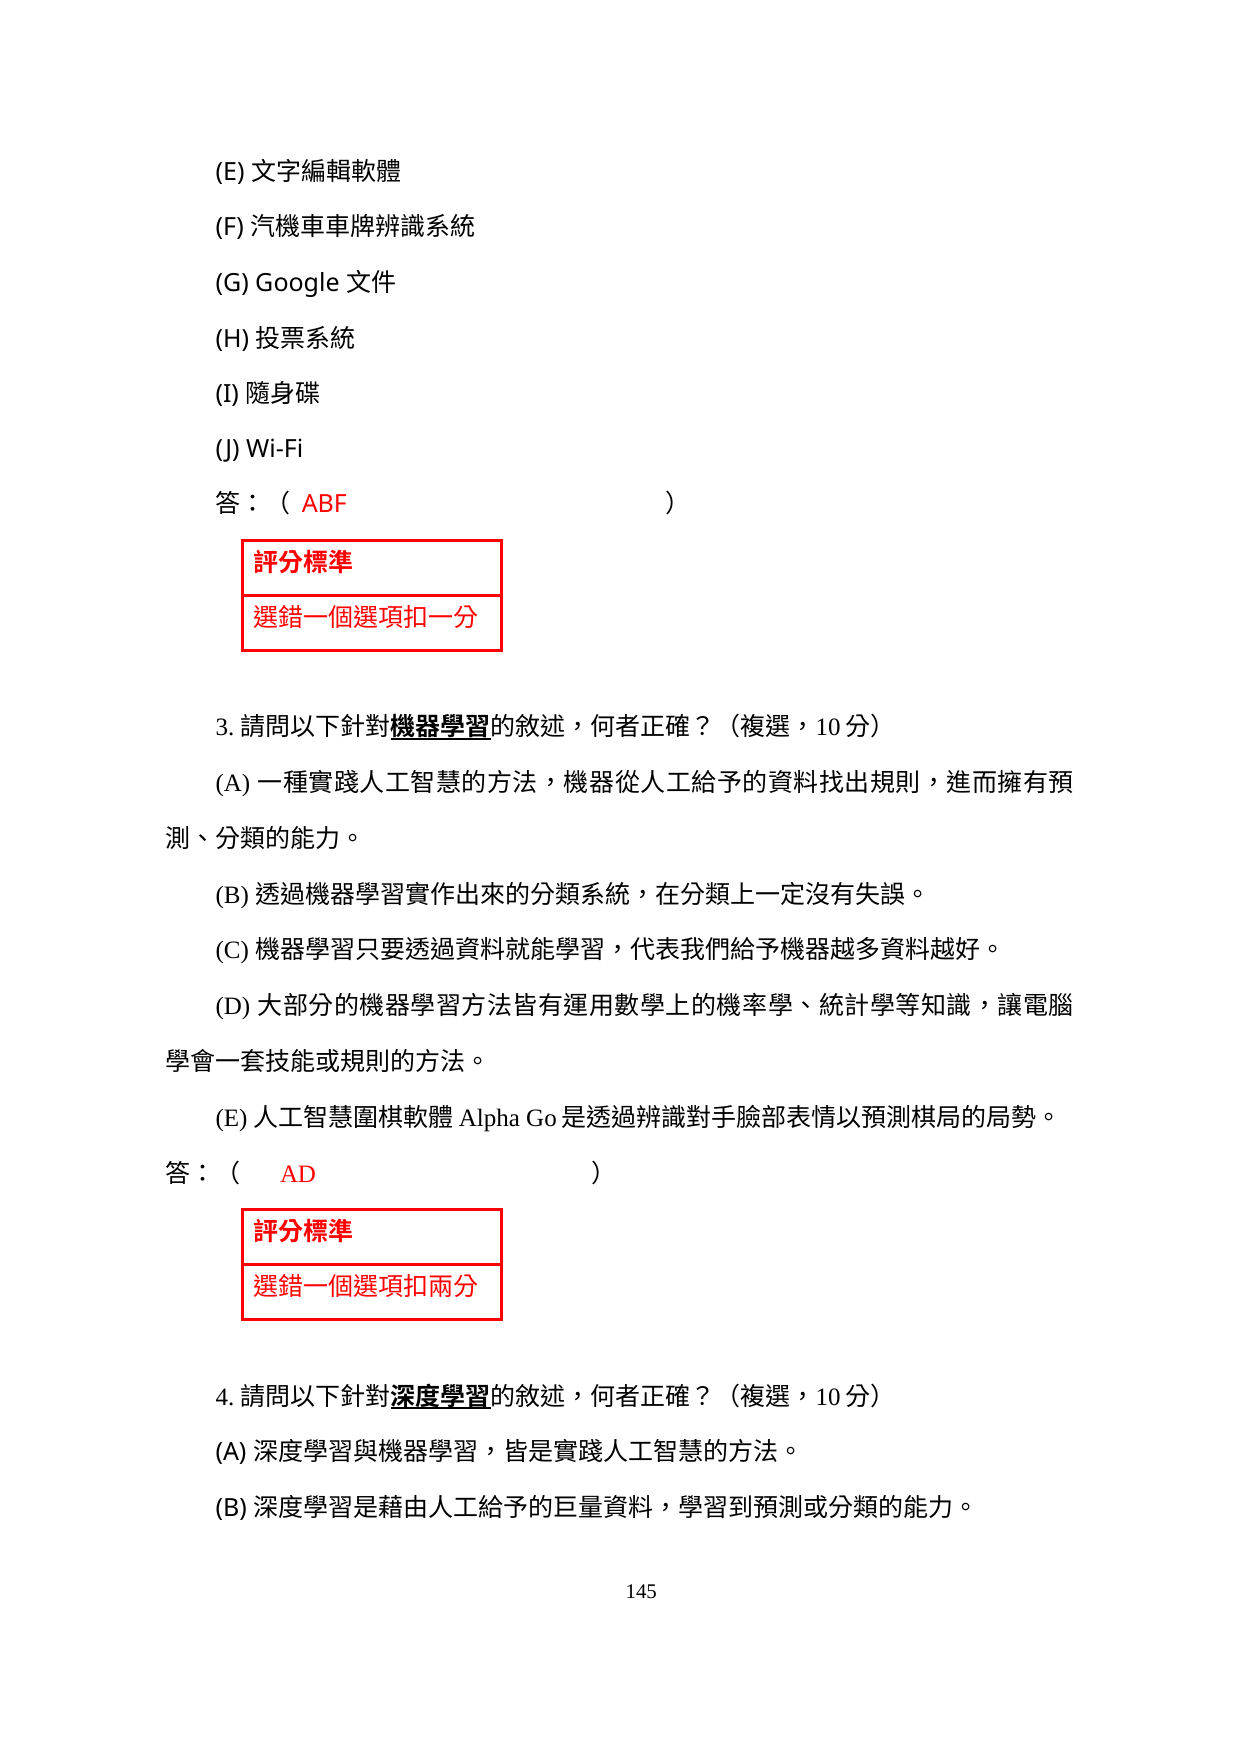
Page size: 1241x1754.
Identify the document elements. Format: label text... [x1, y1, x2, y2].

text (A) 深度學習與機器學習，皆是實踐人工智慧的方法。 [165, 1431, 1075, 1469]
text 4. 請問以下針對深度學習的敘述，何者正確？（複選，10分） [165, 1376, 1075, 1413]
text (B) 深度學習是藉由人工給予的巨量資料，學習到預測或分類的能力。 [165, 1487, 1075, 1524]
text 3. 請問以下針對機器學習的敘述，何者正確？（複選，10分） [165, 706, 1075, 744]
text (G) Google 文件 [165, 262, 1075, 299]
table_cell 選錯一個選項扣兩分 [244, 1266, 500, 1318]
text (A) 一種實踐人工智慧的方法，機器從人工給予的資料找出規則，進而擁有預測、分類的能力。 [165, 762, 1075, 856]
text (E) 文字編輯軟體 [165, 151, 1075, 188]
text (F) 汽機車車牌辨識系統 [165, 206, 1075, 244]
text (J) Wi-Fi [165, 429, 1075, 466]
table_header 評分標準 [244, 542, 500, 594]
text 答：（ ABF ） [165, 483, 1075, 521]
text 答：（ AD ） [165, 1152, 1075, 1190]
text (H) 投票系統 [165, 317, 1075, 355]
text (B) 透過機器學習實作出來的分類系統，在分類上一定沒有失誤。 [165, 874, 1075, 911]
text (E) 人工智慧圍棋軟體Alpha Go是透過辨識對手臉部表情以預測棋局的局勢。 [165, 1097, 1075, 1134]
text (C) 機器學習只要透過資料就能學習，代表我們給予機器越多資料越好。 [165, 929, 1075, 967]
table_header 評分標準 [244, 1211, 500, 1263]
text (I) 隨身碟 [165, 373, 1075, 411]
table_cell 選錯一個選項扣一分 [244, 597, 500, 649]
text (D) 大部分的機器學習方法皆有運用數學上的機率學、統計學等知識，讓電腦學會一套技能或規則的方法。 [165, 985, 1075, 1079]
